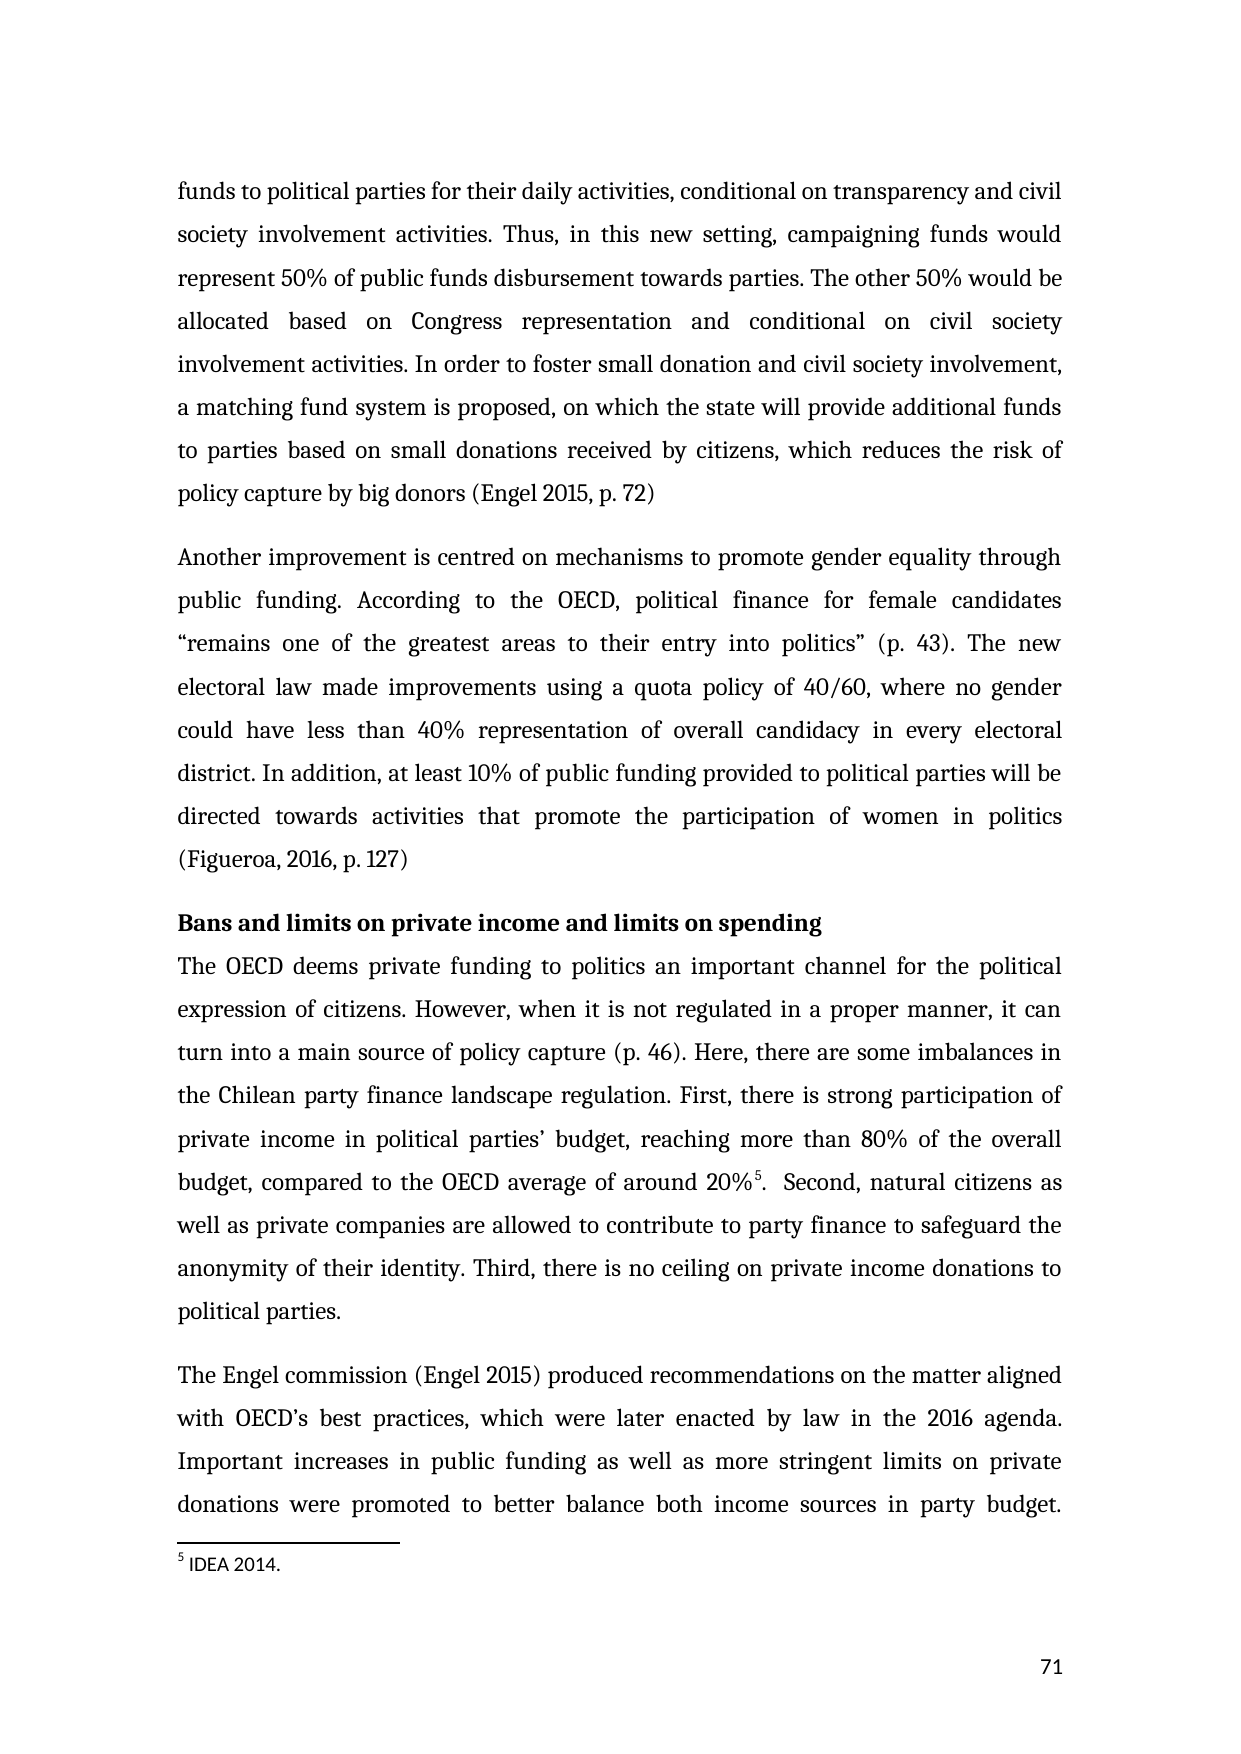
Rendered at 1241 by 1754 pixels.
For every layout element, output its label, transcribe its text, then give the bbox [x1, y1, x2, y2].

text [177, 1361, 1063, 1519]
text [177, 177, 1063, 508]
subtitle Bans and limits on private income and limits on spending [177, 909, 1063, 938]
text The OECD deems private funding to politics an important channel for the political expression of citizens. However, when it is not regulated in a proper manner, it can turn into a main source of policy capture (p. 46). Here, there are some imbalances in the Chilean party finance landscape regulation. First, there is strong participation of private income in political parties’ budget, reaching more than 80% of the overall budget, compared to the OECD average of around 20%. Second, natural citizens as well as private companies are allowed to contribute to party finance to safeguard the anonymity of their identity. Third, there is no ceiling on private income donations to political parties. [177, 952, 1063, 1326]
text Another improvement is centred on mechanisms to promote gender equality through public funding. According to the OECD, political finance for female candidates “remains one of the greatest areas to their entry into politics” (p. 43). The new electoral law made improvements using a quota policy of 40/60, where no gender could have less than 40% representation of overall candidacy in every electoral district. In addition, at least 10% of public funding provided to political parties will be directed towards activities that promote the participation of women in politics (Figueroa, 2016, p. 127) [177, 543, 1063, 874]
